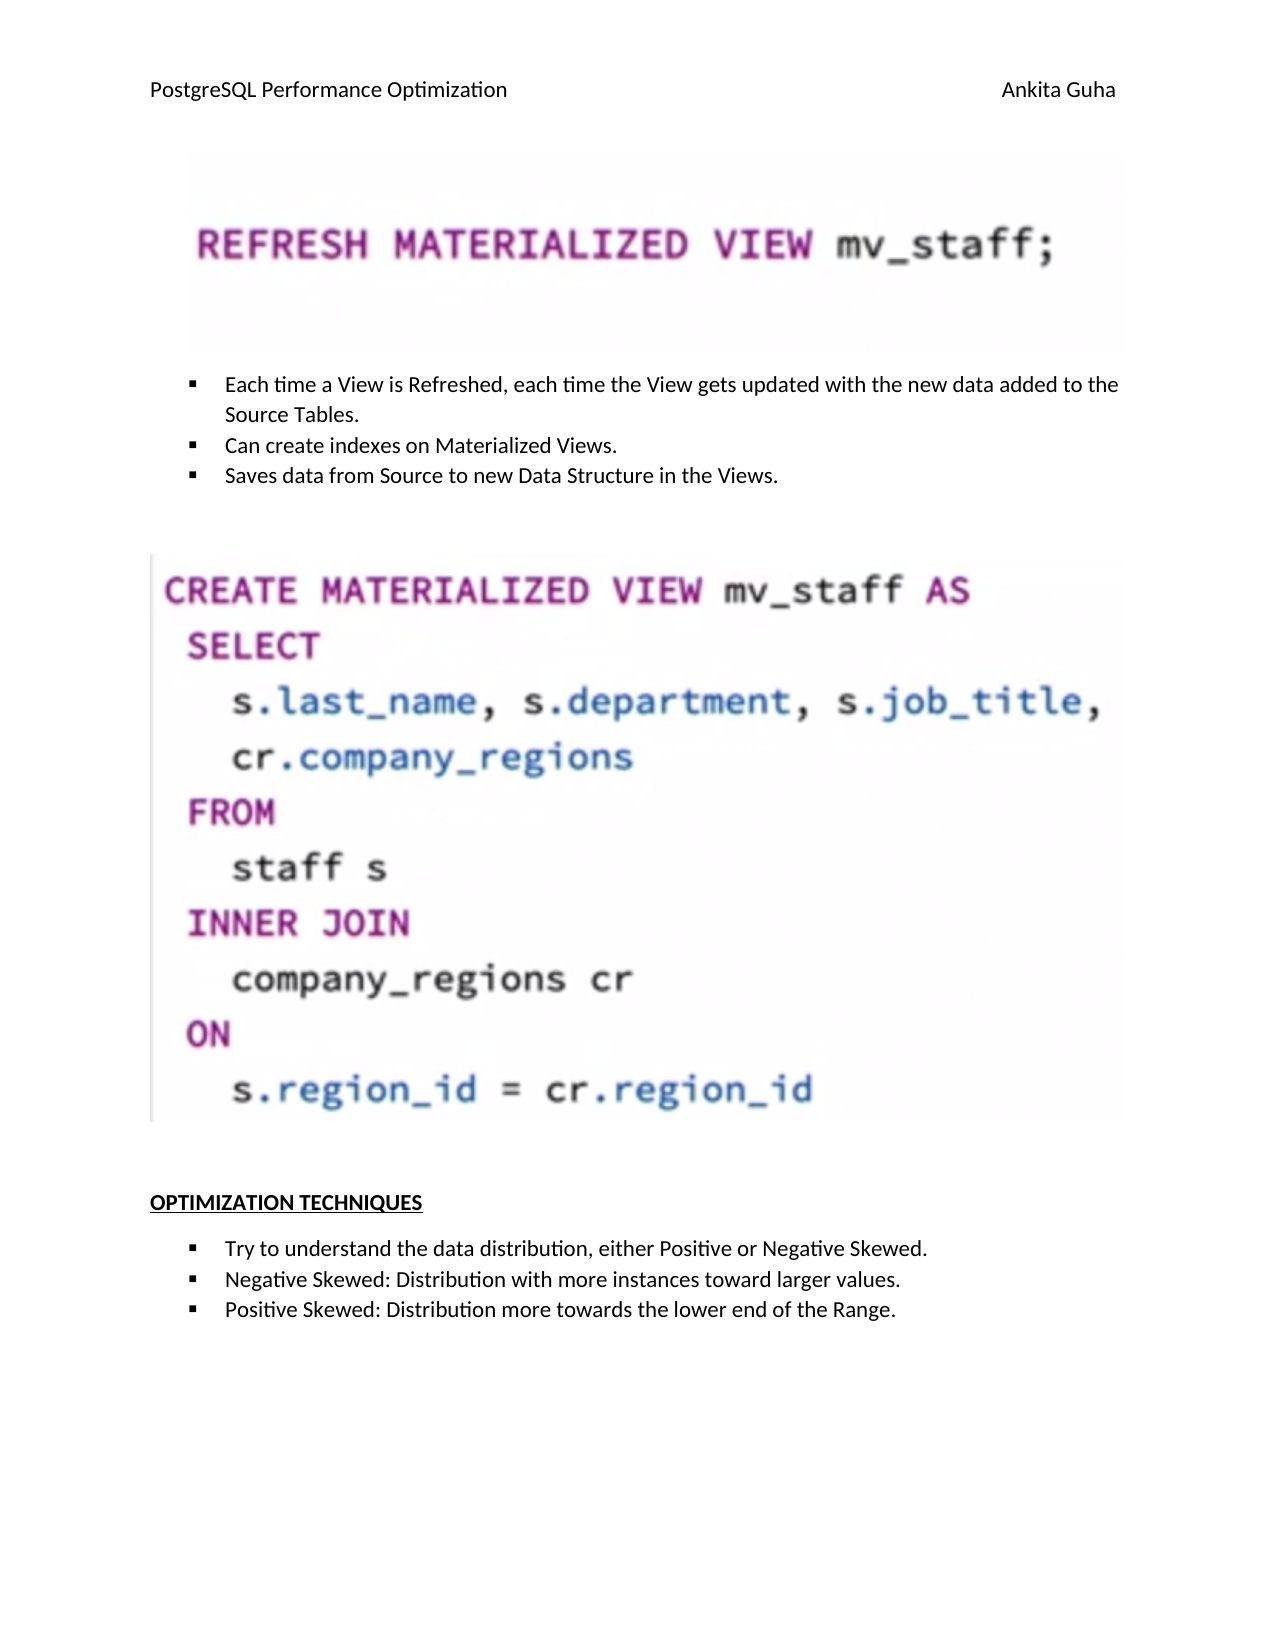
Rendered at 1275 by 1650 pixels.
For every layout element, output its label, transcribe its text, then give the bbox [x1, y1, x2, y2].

text OPTIMIZATION TECHNIQUES [150, 1188, 1125, 1216]
list Saves data from Source to new Data Structure in the Views. [187, 461, 1125, 489]
list Each time a View is Refreshed, each time the View gets updated with the new data added to the Source Tables. [187, 370, 1125, 429]
list Try to understand the data distribution, either Positive or Negative Skewed. [187, 1234, 1125, 1262]
list Negative Skewed: Distribution with more instances toward larger values. [187, 1265, 1125, 1293]
picture [150, 554, 1125, 1122]
list Can create indexes on Materialized Views. [187, 431, 1125, 459]
picture [187, 150, 1127, 352]
list Positive Skewed: Distribution more towards the lower end of the Range. [187, 1295, 1125, 1323]
